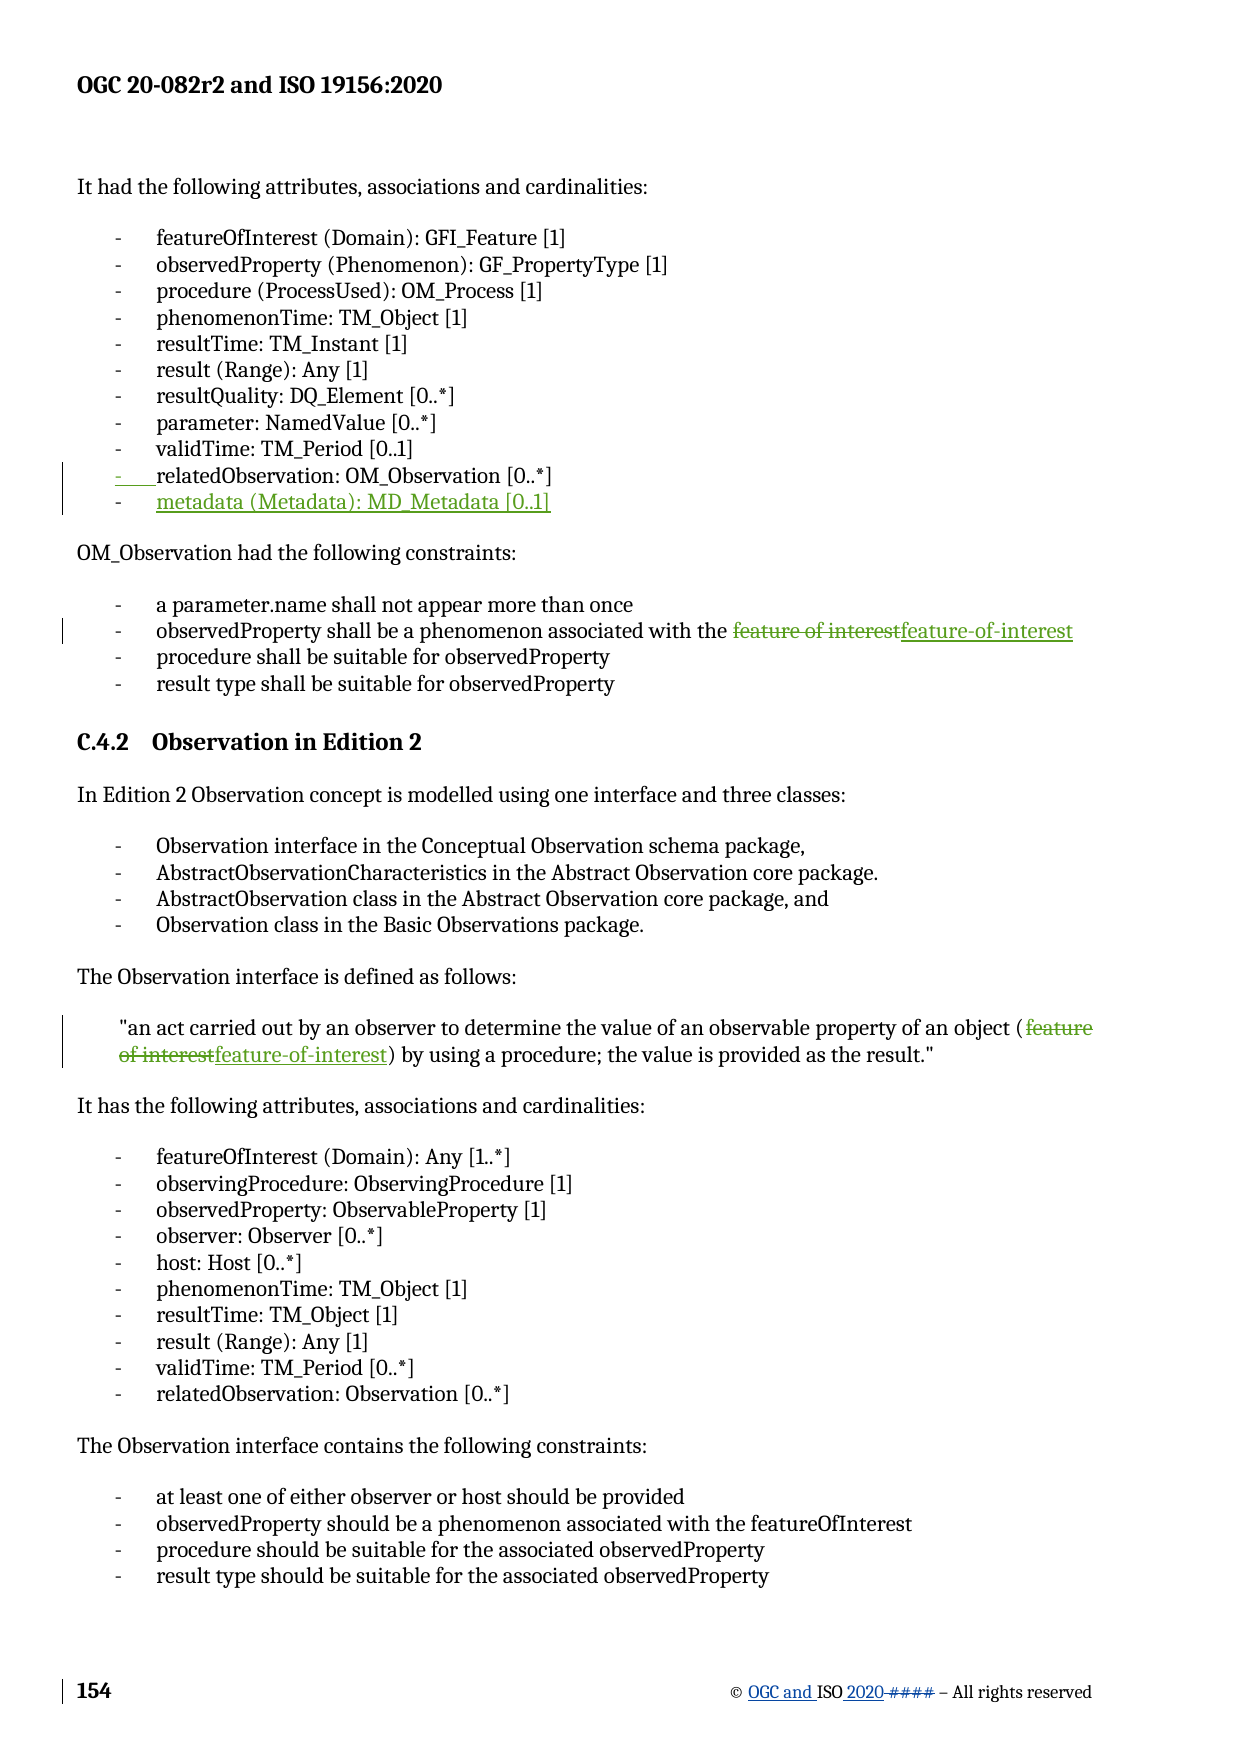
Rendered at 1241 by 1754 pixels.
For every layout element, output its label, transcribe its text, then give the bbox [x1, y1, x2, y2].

list result type shall be suitable for observedProperty [114, 671, 1092, 697]
list featureOfInterest (Domain): Any [1..*] [114, 1144, 1092, 1170]
text In Edition 2 Observation concept is modelled using one interface and three classes: [77, 782, 1092, 808]
list Observation class in the Basic Observations package. [114, 912, 1092, 939]
list procedure (ProcessUsed): OM_Process [1] [114, 278, 1092, 304]
text Observation in Edition 2 [77, 728, 1092, 757]
list phenomenonTime: TM_Object [1] [114, 304, 1092, 331]
list featureOfInterest (Domain): GFI_Feature [1] [114, 225, 1092, 252]
list AbstractObservation class in the Abstract Observation core package, and [114, 886, 1092, 912]
text It had the following attributes, associations and cardinalities: [77, 174, 1092, 200]
list relatedObservation: Observation [0..*] [114, 1381, 1092, 1408]
list observedProperty shall be a phenomenon associated with the [114, 618, 1092, 644]
list result type should be suitable for the associated observedProperty [114, 1563, 1092, 1589]
list procedure should be suitable for the associated observedProperty [114, 1537, 1092, 1563]
list observingProcedure: ObservingProcedure [1] [114, 1170, 1092, 1197]
list resultTime: TM_Object [1] [114, 1302, 1092, 1328]
list Observation interface in the Conceptual Observation schema package, [114, 833, 1092, 859]
text The Observation interface is defined as follows: [77, 964, 1092, 990]
list observedProperty should be a phenomenon associated with the featureOfInterest [114, 1510, 1092, 1537]
list a parameter.name shall not appear more than once [114, 591, 1092, 618]
list resultQuality: DQ_Element [0..*] [114, 383, 1092, 410]
list observedProperty: ObservableProperty [1] [114, 1197, 1092, 1223]
list observer: Observer [0..*] [114, 1223, 1092, 1249]
text The Observation interface contains the following constraints: [77, 1433, 1092, 1459]
list host: Host [0..*] [114, 1249, 1092, 1276]
list phenomenonTime: TM_Object [1] [114, 1276, 1092, 1302]
list parameter: NamedValue [0..*] [114, 410, 1092, 436]
list relatedObservation: OM_Observation [0..*] [114, 462, 1092, 489]
list observedProperty (Phenomenon): GF_PropertyType [1] [114, 252, 1092, 278]
list validTime: TM_Period [0..1] [114, 436, 1092, 462]
list validTime: TM_Period [0..*] [114, 1355, 1092, 1381]
text "an act carried out by an observer to determine the value of an observable property of an object () by using a procedure; the value is provided as the result." [119, 1015, 1092, 1068]
text It has the following attributes, associations and cardinalities: [77, 1093, 1092, 1119]
list at least one of either observer or host should be provided [114, 1484, 1092, 1510]
list result (Range): Any [1] [114, 1328, 1092, 1355]
list AbstractObservationCharacteristics in the Abstract Observation core package. [114, 859, 1092, 886]
list procedure shall be suitable for observedProperty [114, 644, 1092, 671]
text OM_Observation had the following constraints: [77, 540, 1092, 566]
list result (Range): Any [1] [114, 357, 1092, 383]
list resultTime: TM_Instant [1] [114, 331, 1092, 357]
